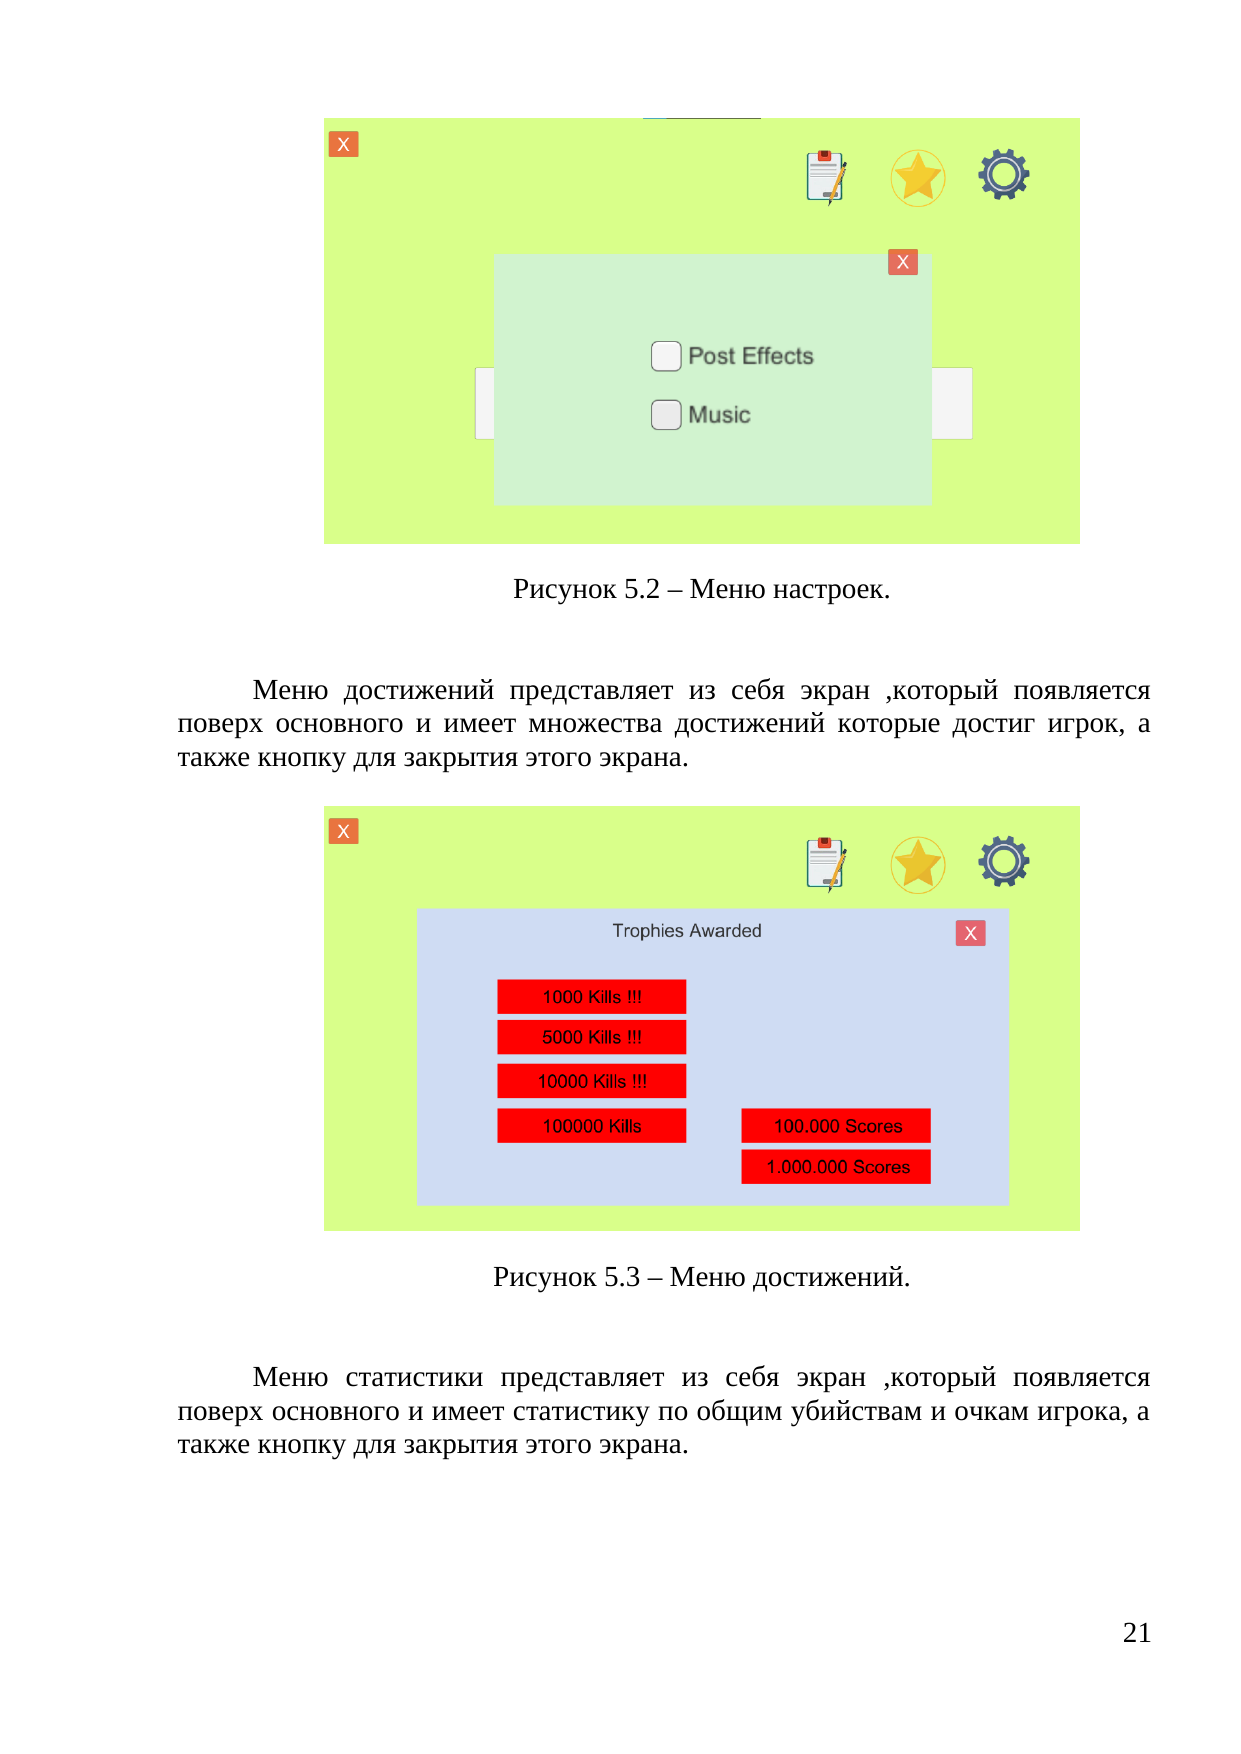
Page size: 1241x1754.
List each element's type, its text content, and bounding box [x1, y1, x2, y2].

text Рисунок 5.3 – Меню достижений. [177, 1259, 1152, 1292]
picture [324, 118, 1080, 544]
text Меню статистики представляет из себя экран ,который появляется поверх основного и имеет статистику по общим убийствам и очкам игрока, а также кнопку для закрытия этого экрана. [177, 1359, 1152, 1460]
text Меню достижений представляет из себя экран ,который появляется поверх основного и имеет множества достижений которые достиг игрок, а также кнопку для закрытия этого экрана. [177, 672, 1152, 772]
picture [324, 806, 1080, 1231]
text Рисунок 5.2 – Меню настроек. [177, 571, 1152, 605]
